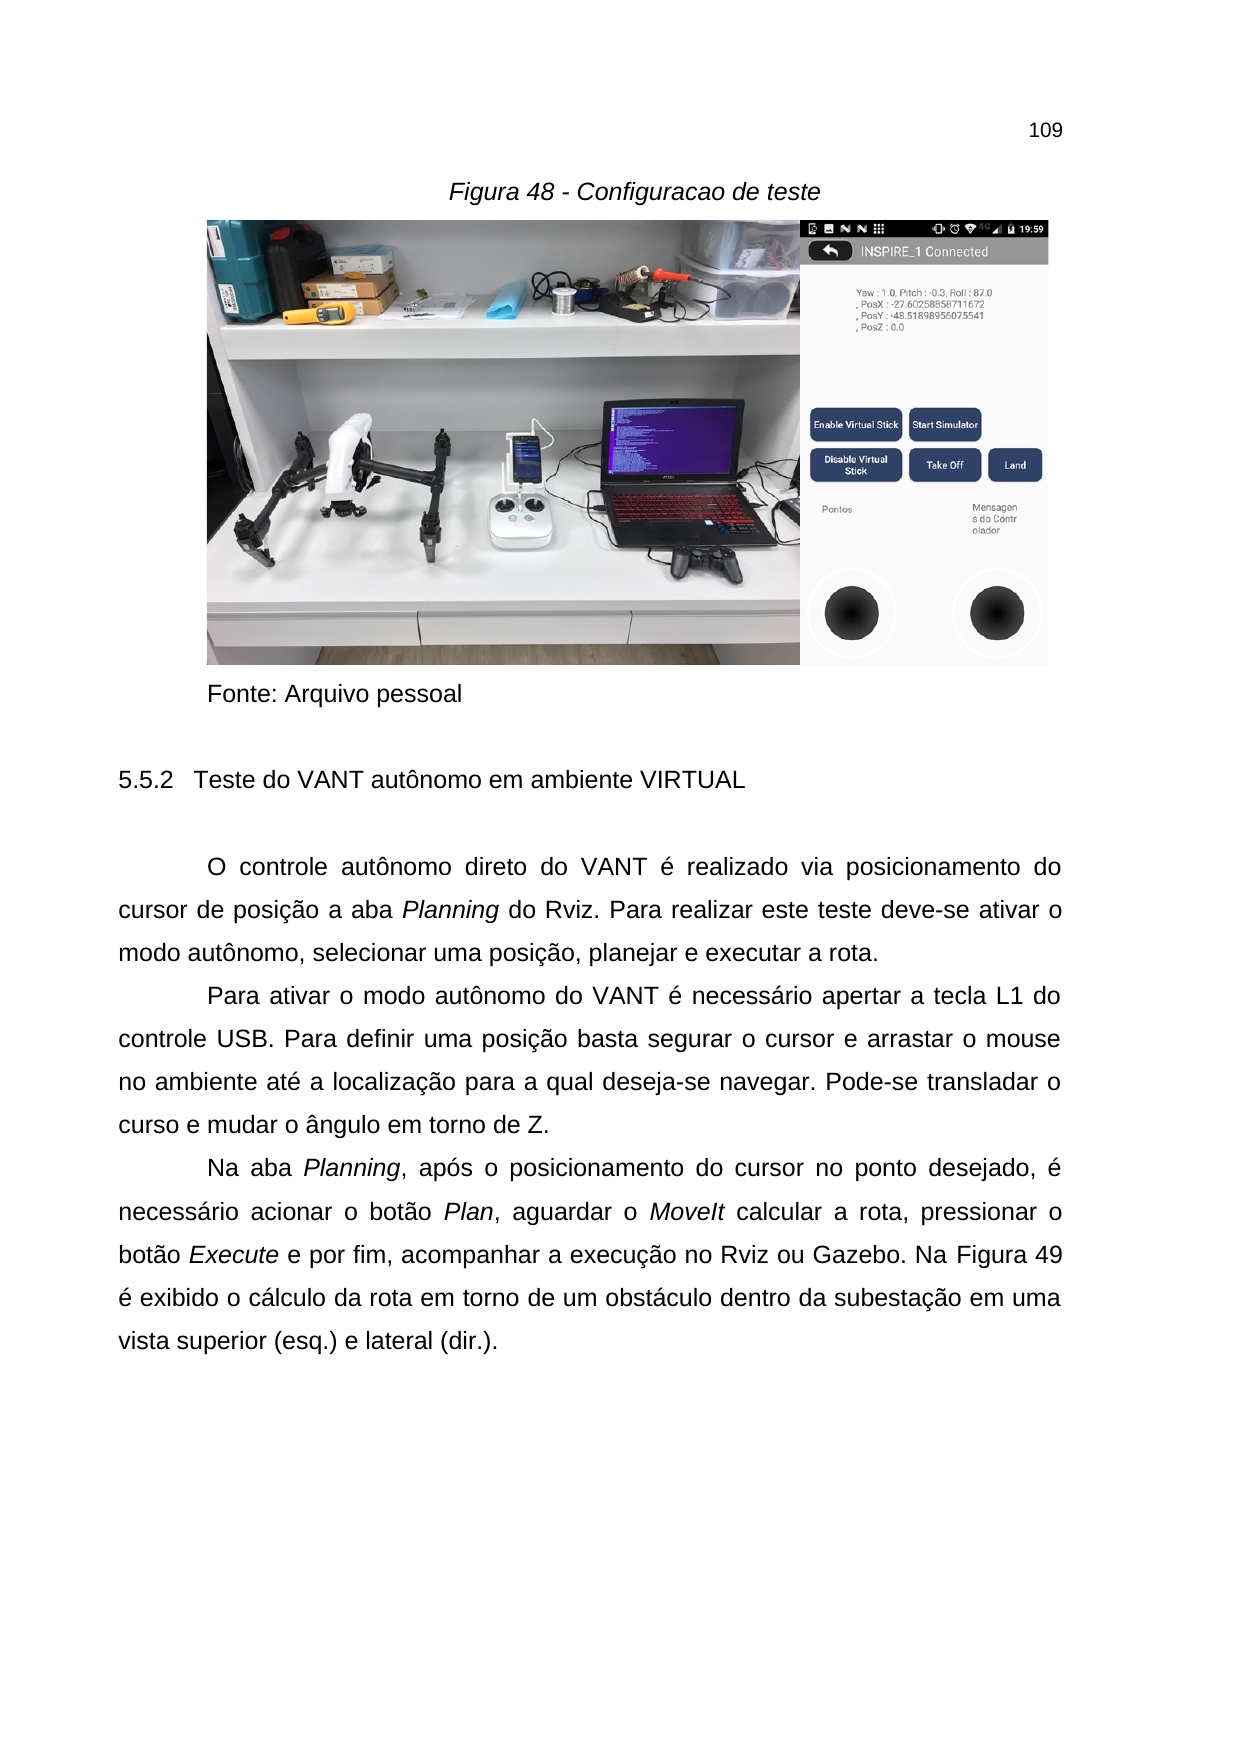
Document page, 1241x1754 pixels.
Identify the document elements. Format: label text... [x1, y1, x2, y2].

list Teste do VANT autônomo em ambiente VIRTUAL [118, 765, 1063, 794]
text Para ativar o modo autônomo do VANT é necessário apertar a tecla L1 do controle USB. Para definir uma posição basta segurar o cursor e arrastar o mouse no ambiente até a localização para a qual deseja-se navegar. Pode-se transladar o curso e mudar o ângulo em torno de Z. [118, 981, 1063, 1139]
picture [206, 220, 1049, 665]
text Fonte: Arquivo pessoal [118, 679, 1063, 708]
text Na aba Planning, após o posicionamento do cursor no ponto desejado, é necessário acionar o botão Plan, aguardar o MoveIt calcular a rota, pressionar o botão Execute e por fim, acompanhar a execução no Rviz ou Gazebo. Na Figura 49 é exibido o cálculo da rota em torno de um obstáculo dentro da subestação em uma vista superior (esq.) e lateral (dir.). [118, 1153, 1063, 1355]
text O controle autônomo direto do VANT é realizado via posicionamento do cursor de posição a aba Planning do Rviz. Para realizar este teste deve-se ativar o modo autônomo, selecionar uma posição, planejar e executar a rota. [118, 852, 1063, 967]
